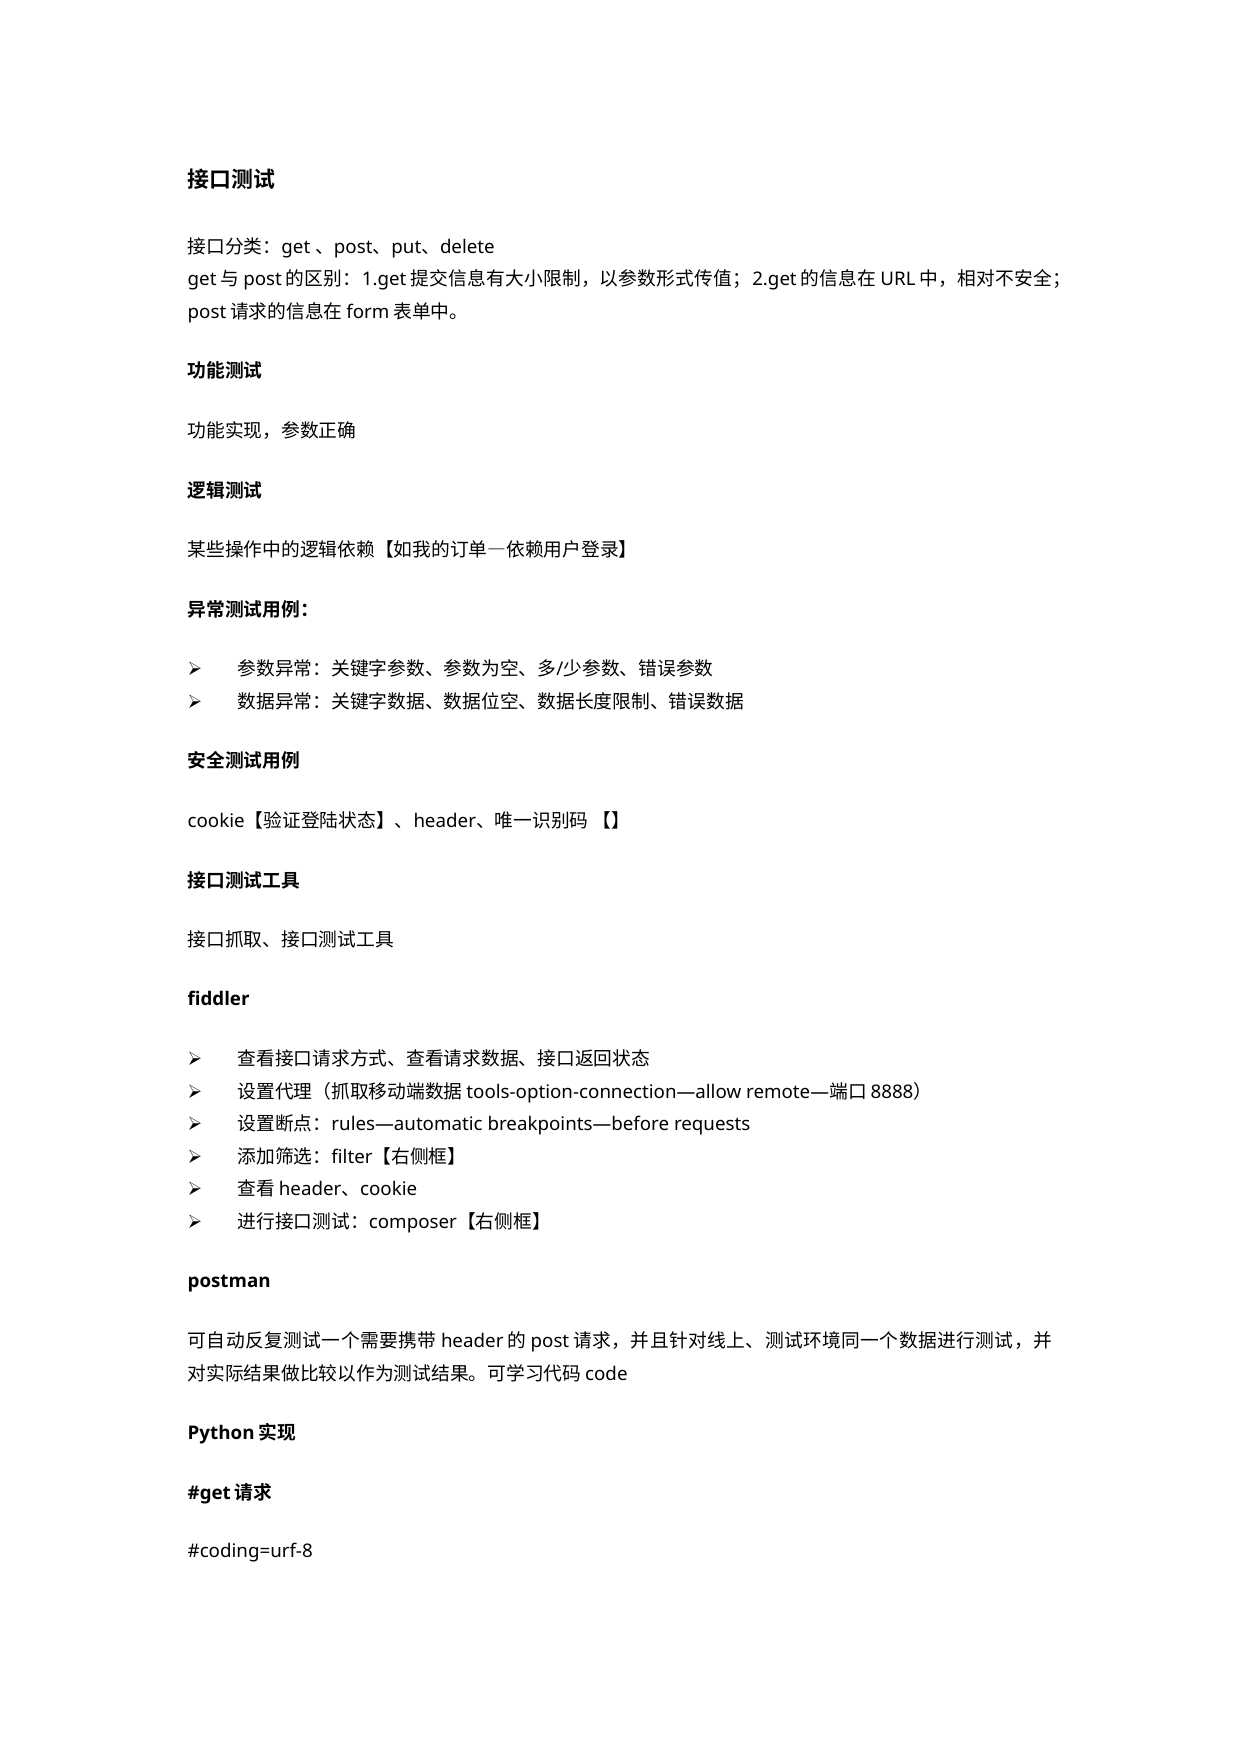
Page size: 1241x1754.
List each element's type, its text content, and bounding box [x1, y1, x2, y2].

text 功能实现，参数正确 [187, 413, 1053, 446]
subtitle fiddler [187, 982, 1053, 1014]
text #coding=urf-8 [187, 1534, 1053, 1567]
subtitle 接口测试 [187, 162, 1053, 194]
text 可自动反复测试一个需要携带header的post请求，并且针对线上、测试环境同一个数据进行测试，并对实际结果做比较以作为测试结果。可学习代码code [187, 1323, 1053, 1388]
subtitle 安全测试用例 [187, 743, 1053, 776]
subtitle 异常测试用例： [187, 592, 1053, 624]
list 查看接口请求方式、查看请求数据、接口返回状态 [187, 1041, 1053, 1074]
subtitle 逻辑测试 [187, 473, 1053, 505]
list 数据异常：关键字数据、数据位空、数据长度限制、错误数据 [187, 684, 1053, 716]
list 设置代理（抓取移动端数据tools-option-connection—allow remote—端口8888） [187, 1074, 1053, 1106]
list 添加筛选：filter【右侧框】 [187, 1139, 1053, 1171]
subtitle 接口测试工具 [187, 863, 1053, 895]
subtitle postman [187, 1263, 1053, 1296]
subtitle #get请求 [187, 1475, 1053, 1507]
text 接口抓取、接口测试工具 [187, 922, 1053, 955]
text get与post的区别：1.get提交信息有大小限制，以参数形式传值；2.get的信息在URL中，相对不安全；post请求的信息在form表单中。 [187, 261, 1053, 326]
subtitle 功能测试 [187, 353, 1053, 386]
list 参数异常：关键字参数、参数为空、多/少参数、错误参数 [187, 651, 1053, 684]
list 设置断点：rules—automatic breakpoints—before requests [187, 1106, 1053, 1139]
list 查看header、cookie [187, 1171, 1053, 1204]
text 某些操作中的逻辑依赖【如我的订单—依赖用户登录】 [187, 532, 1053, 565]
text cookie【验证登陆状态】、header、唯一识别码 【】 [187, 803, 1053, 836]
text 接口分类：get 、post、put、delete [187, 229, 1053, 261]
list 进行接口测试：composer【右侧框】 [187, 1204, 1053, 1236]
subtitle Python实现 [187, 1415, 1053, 1448]
